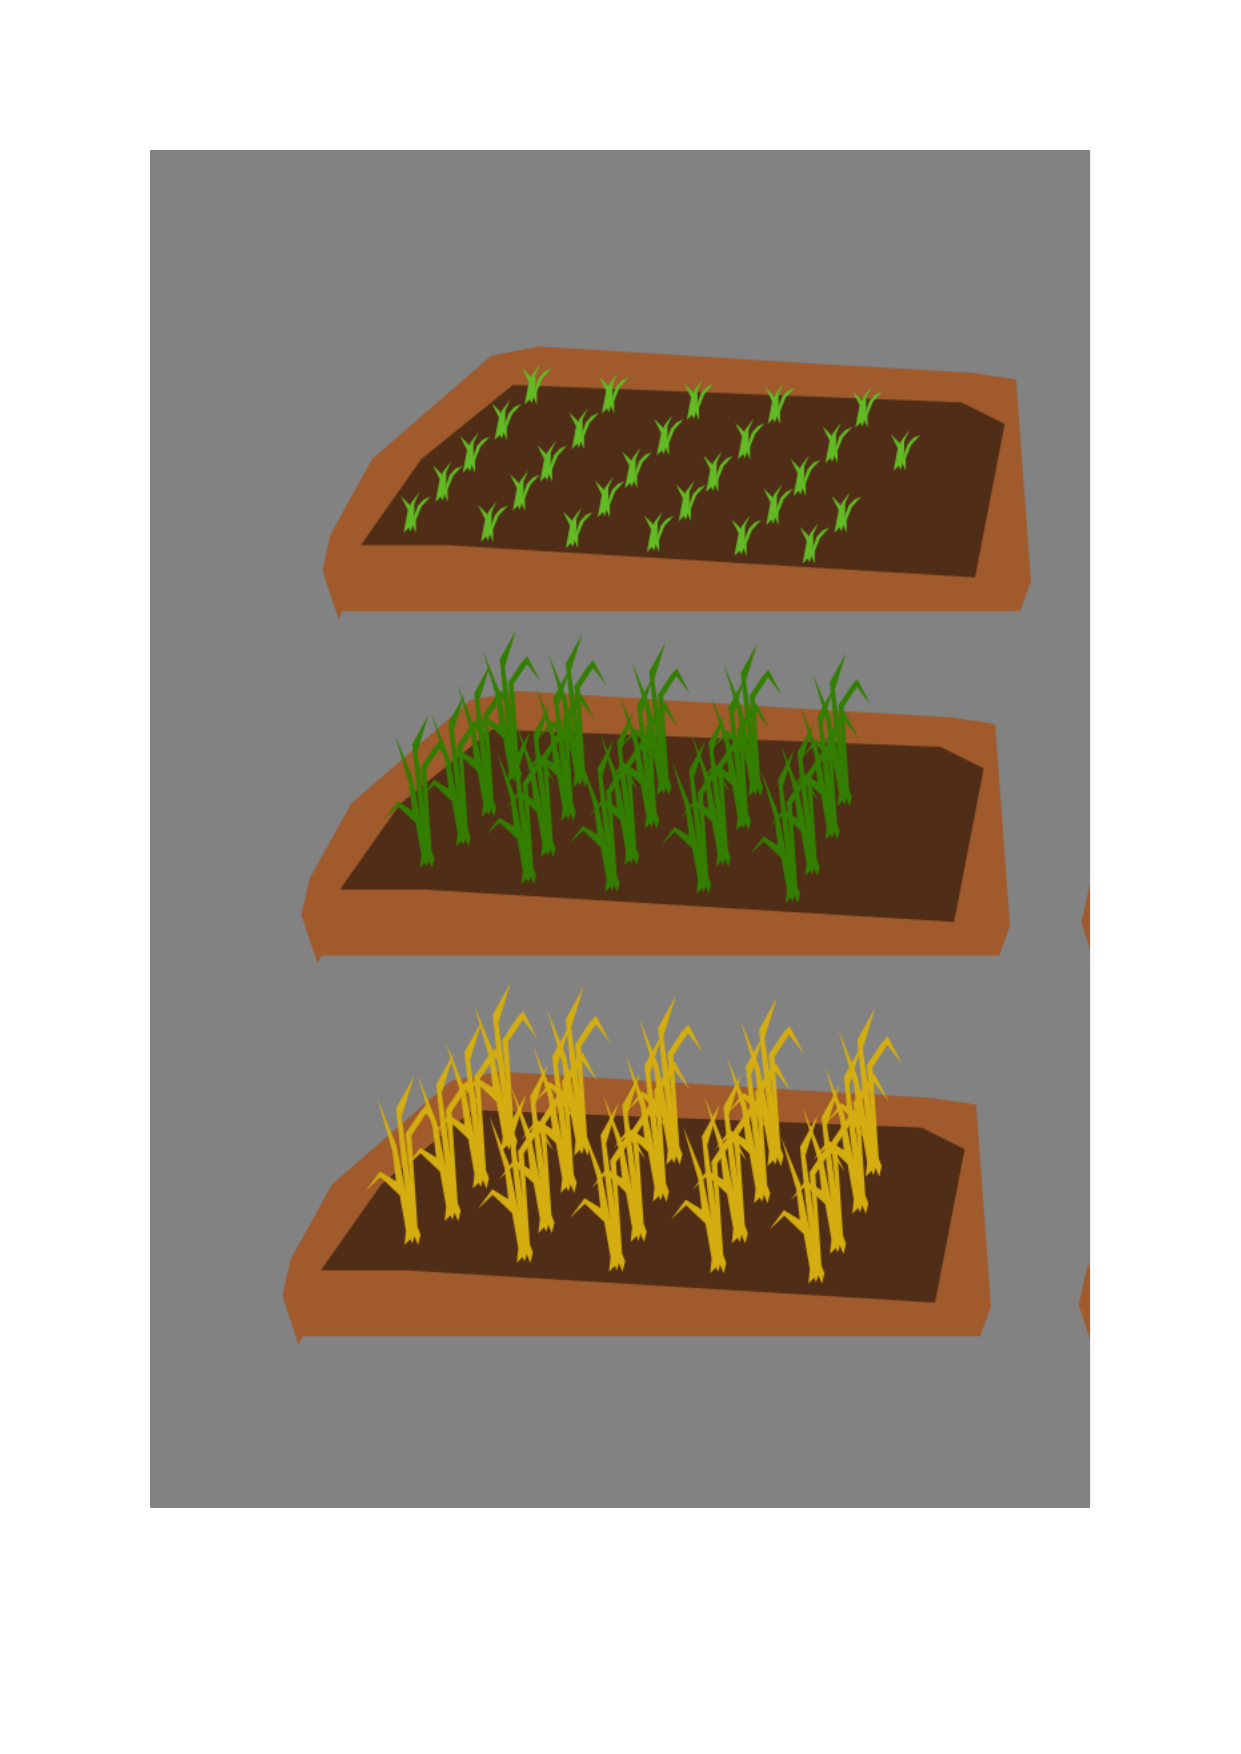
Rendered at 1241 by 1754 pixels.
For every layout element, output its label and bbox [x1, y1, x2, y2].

picture [150, 150, 1091, 1508]
